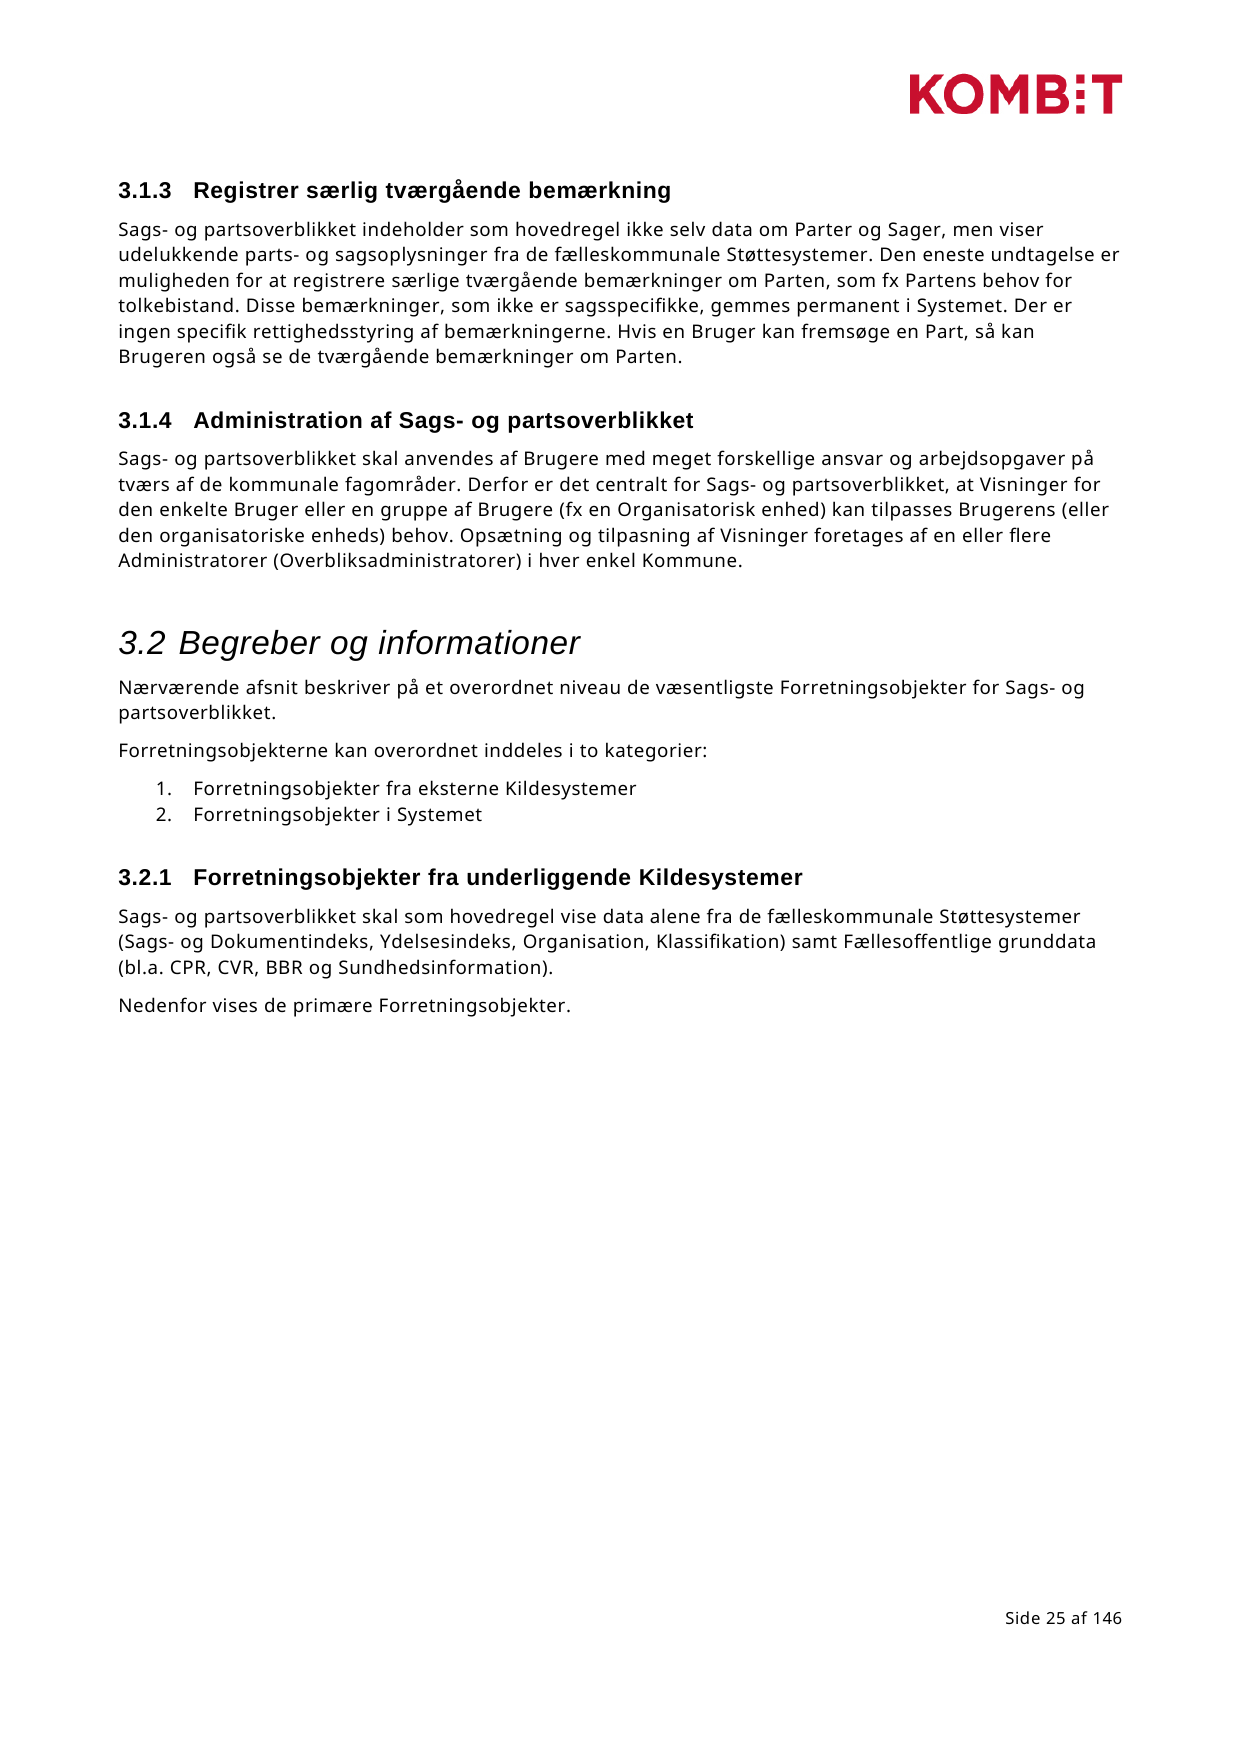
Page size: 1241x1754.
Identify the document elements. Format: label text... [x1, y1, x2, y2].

text Sags- og partsoverblikket indeholder som hovedregel ikke selv data om Parter og Sager, men viser udelukkende parts- og sagsoplysninger fra de fælleskommunale Støttesystemer. Den eneste undtagelse er muligheden for at registrere særlige tværgående bemærkninger om Parten, som fx Partens behov for tolkebistand. Disse bemærkninger, som ikke er sagsspecifikke, gemmes permanent i Systemet. Der er ingen specifik rettighedsstyring af bemærkningerne. Hvis en Bruger kan fremsøge en Part, så kan Brugeren også se de tværgående bemærkninger om Parten. [118, 216, 1122, 369]
picture [910, 73, 1123, 114]
subtitle Forretningsobjekter fra underliggende Kildesystemer [118, 864, 1122, 891]
list Forretningsobjekter fra eksterne Kildesystemer [156, 776, 1122, 801]
subtitle Registrer særlig tværgående bemærkning [118, 177, 1122, 203]
subtitle Begreber og informationer [118, 623, 1122, 662]
text Nedenfor vises de primære Forretningsobjekter. [118, 992, 1122, 1018]
text Sags- og partsoverblikket skal anvendes af Brugere med meget forskellige ansvar og arbejdsopgaver på tværs af de kommunale fagområder. Derfor er det centralt for Sags- og partsoverblikket, at Visninger for den enkelte Bruger eller en gruppe af Brugere (fx en Organisatorisk enhed) kan tilpasses Brugerens (eller den organisatoriske enheds) behov. Opsætning og tilpasning af Visninger foretages af en eller flere Administratorer (Overbliksadministratorer) i hver enkel Kommune. [118, 446, 1122, 573]
list Forretningsobjekter i Systemet [156, 801, 1122, 827]
text Sags- og partsoverblikket skal som hovedregel vise data alene fra de fælleskommunale Støttesystemer (Sags- og Dokumentindeks, Ydelsesindeks, Organisation, Klassifikation) samt Fællesoffentlige grunddata (bl.a. CPR, CVR, BBR og Sundhedsinformation). [118, 903, 1122, 979]
text Nærværende afsnit beskriver på et overordnet niveau de væsentligste Forretningsobjekter for Sags- og partsoverblikket. [118, 674, 1122, 725]
text Forretningsobjekterne kan overordnet inddeles i to kategorier: [118, 738, 1122, 763]
subtitle Administration af Sags- og partsoverblikket [118, 407, 1122, 433]
